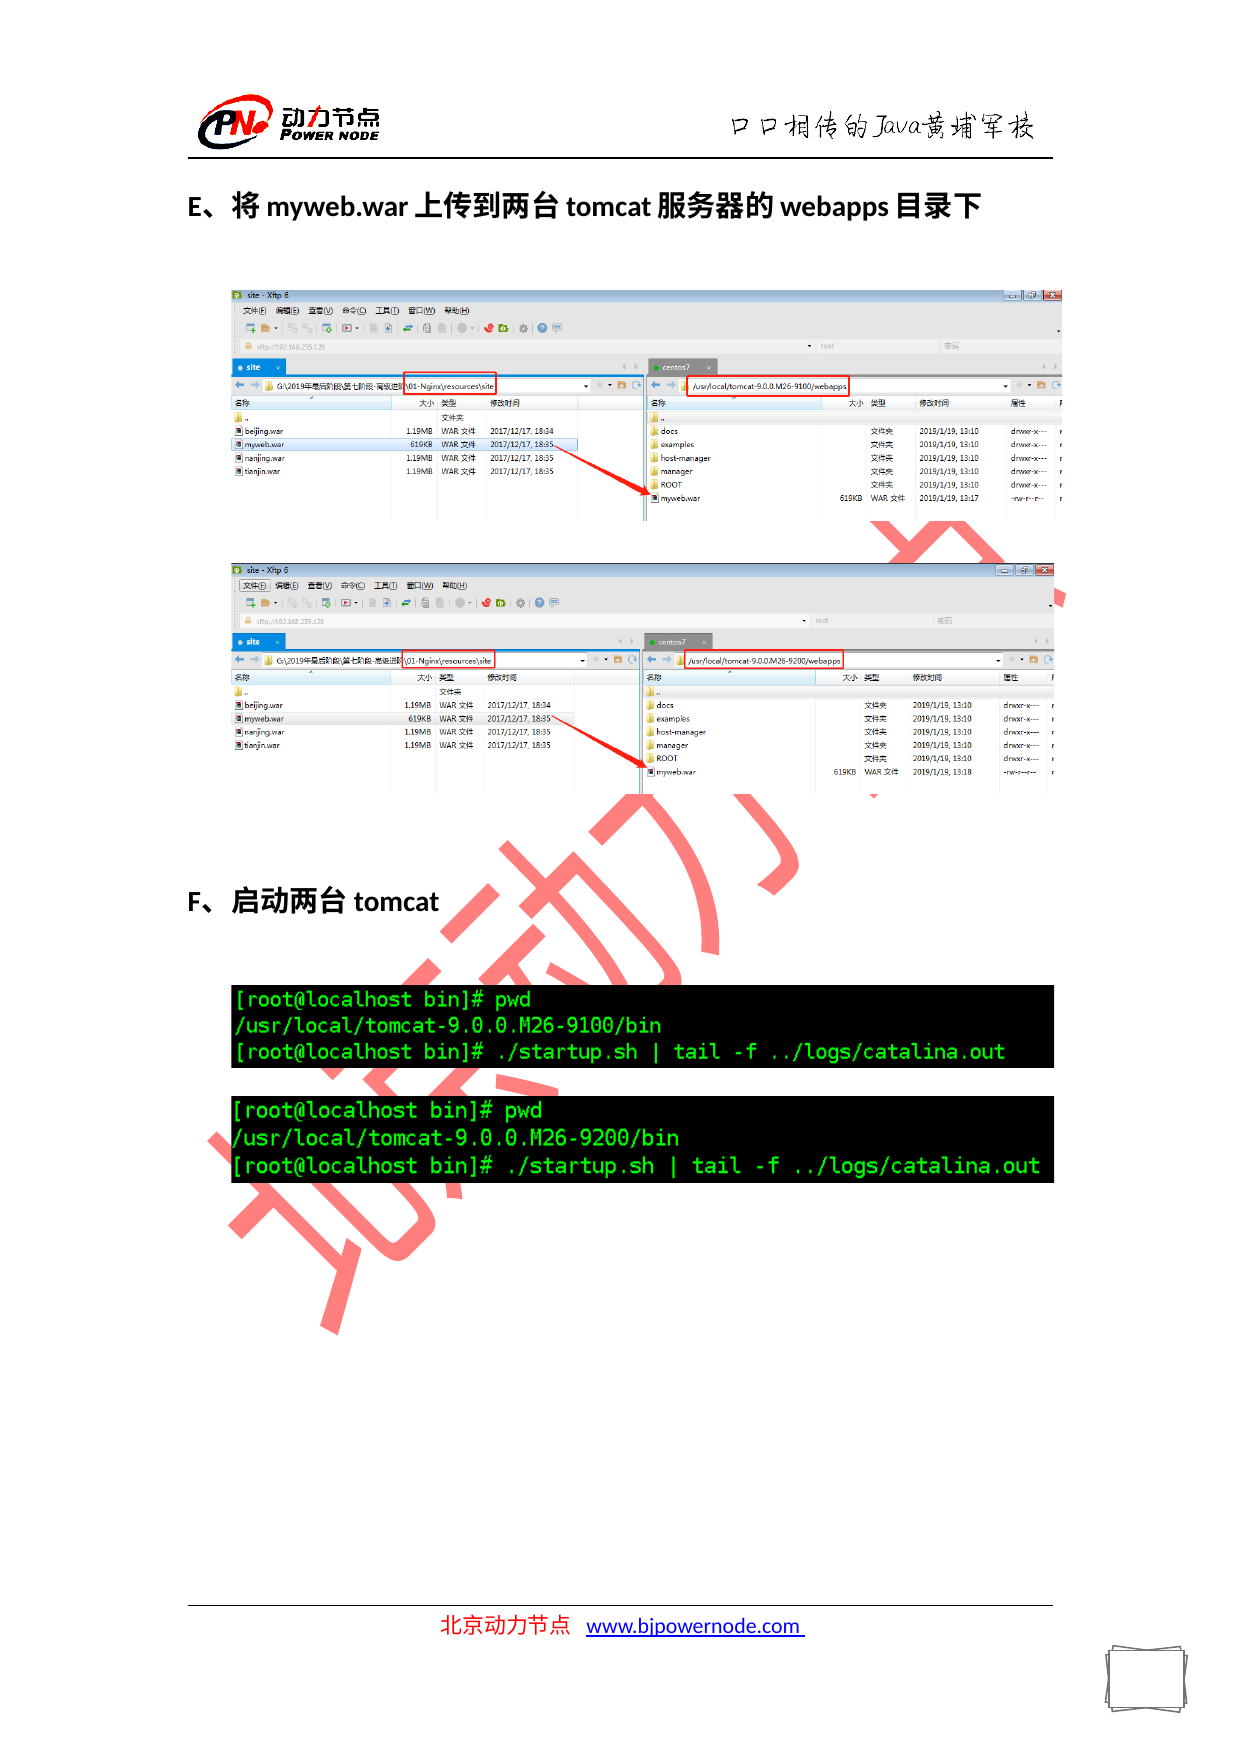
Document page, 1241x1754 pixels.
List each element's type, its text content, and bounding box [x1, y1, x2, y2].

picture [187, 88, 1053, 155]
picture [231, 1096, 1055, 1183]
subtitle 将myweb.war上传到两台tomcat服务器的webapps目录下 [187, 172, 1053, 237]
picture [231, 563, 1055, 794]
picture [231, 985, 1055, 1068]
subtitle 启动两台tomcat [187, 866, 1053, 931]
picture [231, 290, 1063, 521]
